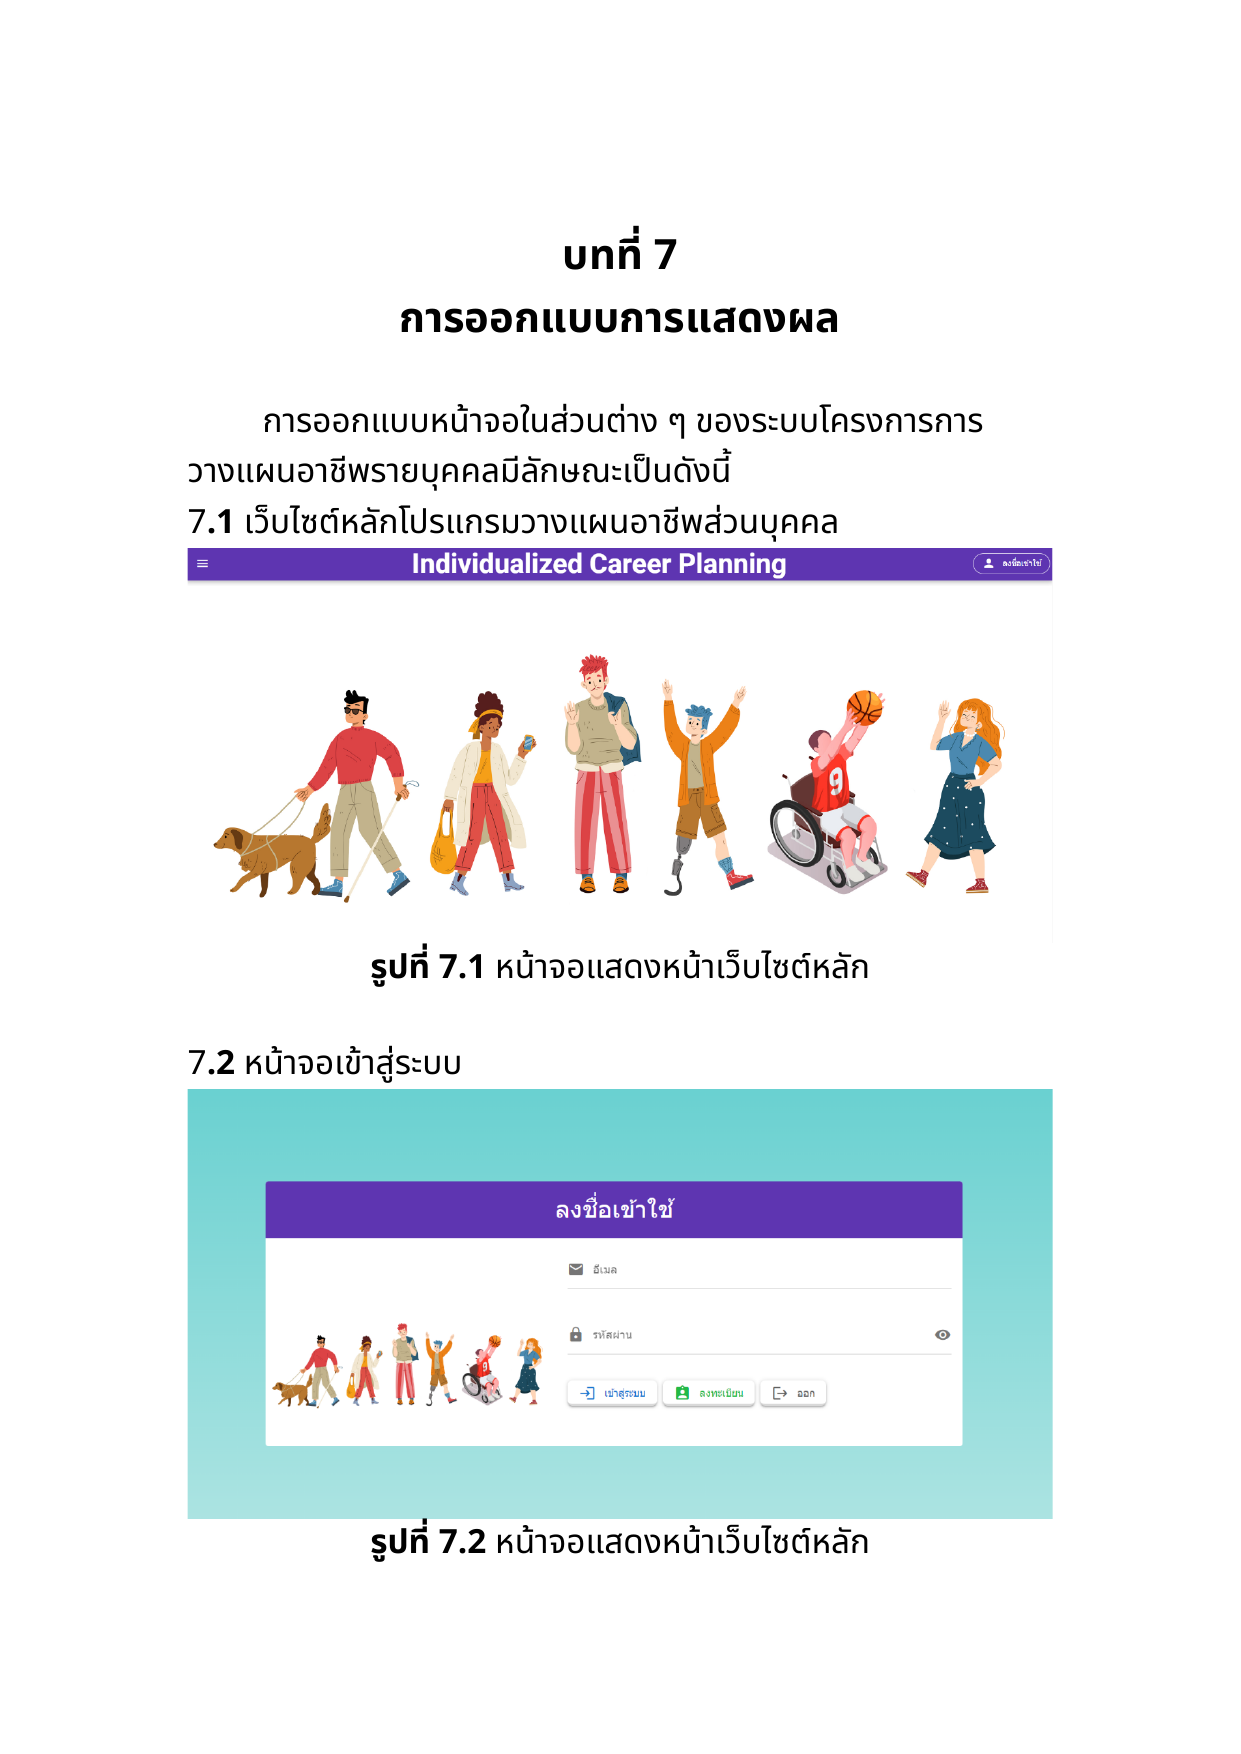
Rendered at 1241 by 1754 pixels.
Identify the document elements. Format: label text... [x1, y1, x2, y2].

text รูปที่ 7.2 หน้าจอแสดงหน้าเว็บไซต์หลัก [187, 1519, 1053, 1569]
text การออกแบบหน้าจอในส่วนต่าง ๆ ของระบบโครงการการวางแผนอาชีพรายบุคคลมีลักษณะเป็นดังนี้ [187, 397, 1053, 497]
picture [187, 548, 1053, 943]
text รูปที่ 7.1 หน้าจอแสดงหน้าเว็บไซต์หลัก [187, 943, 1053, 993]
text การออกแบบการแสดงผล [187, 288, 1053, 351]
picture [187, 1089, 1053, 1519]
text บทที่ 7 [187, 225, 1053, 288]
text 7.2 หน้าจอเข้าสู่ระบบ [187, 1039, 1053, 1089]
text 7.1 เว็บไซต์หลักโปรแกรมวางแผนอาชีพส่วนบุคคล [187, 497, 1053, 548]
